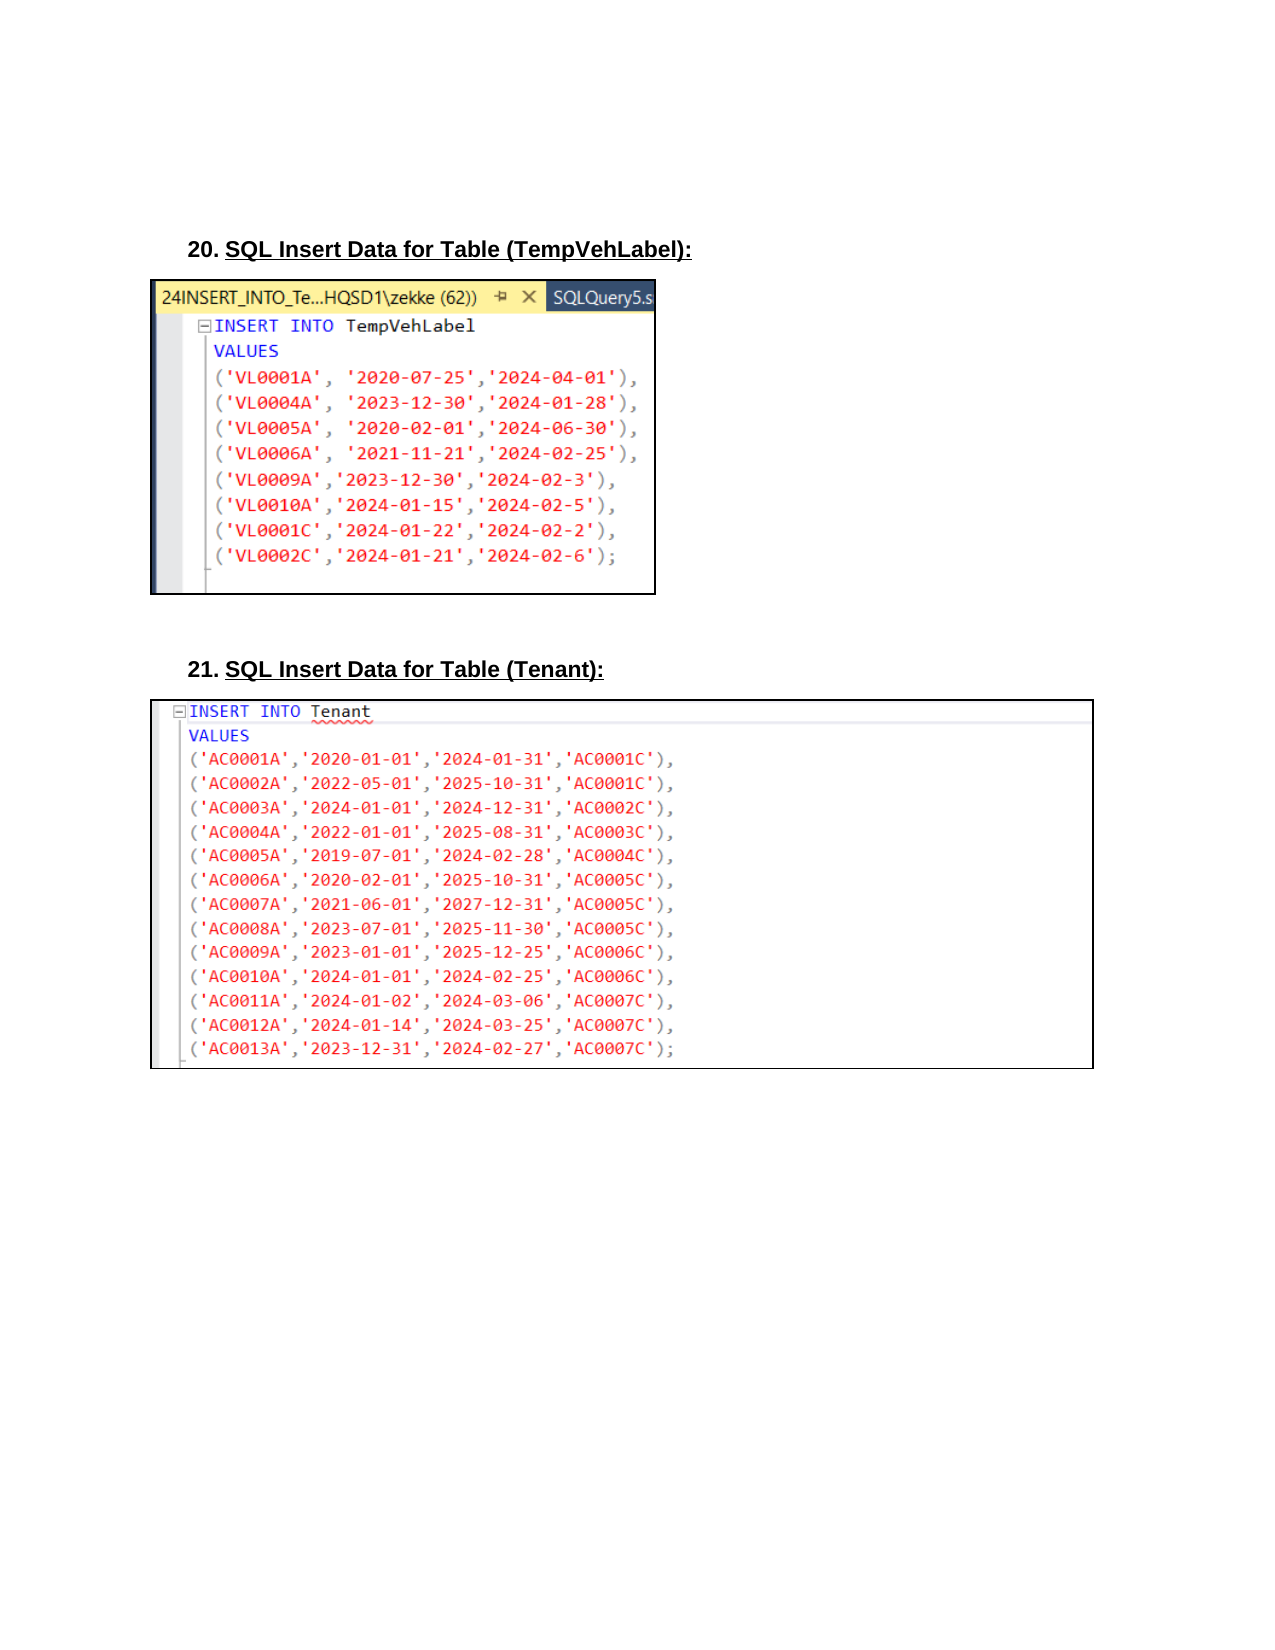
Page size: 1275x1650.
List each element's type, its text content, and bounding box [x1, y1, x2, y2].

list SQL Insert Data for Table (Tenant): [187, 656, 1125, 682]
picture [152, 281, 654, 593]
picture [152, 701, 1092, 1068]
list SQL Insert Data for Table (TempVehLabel): [187, 236, 1125, 262]
